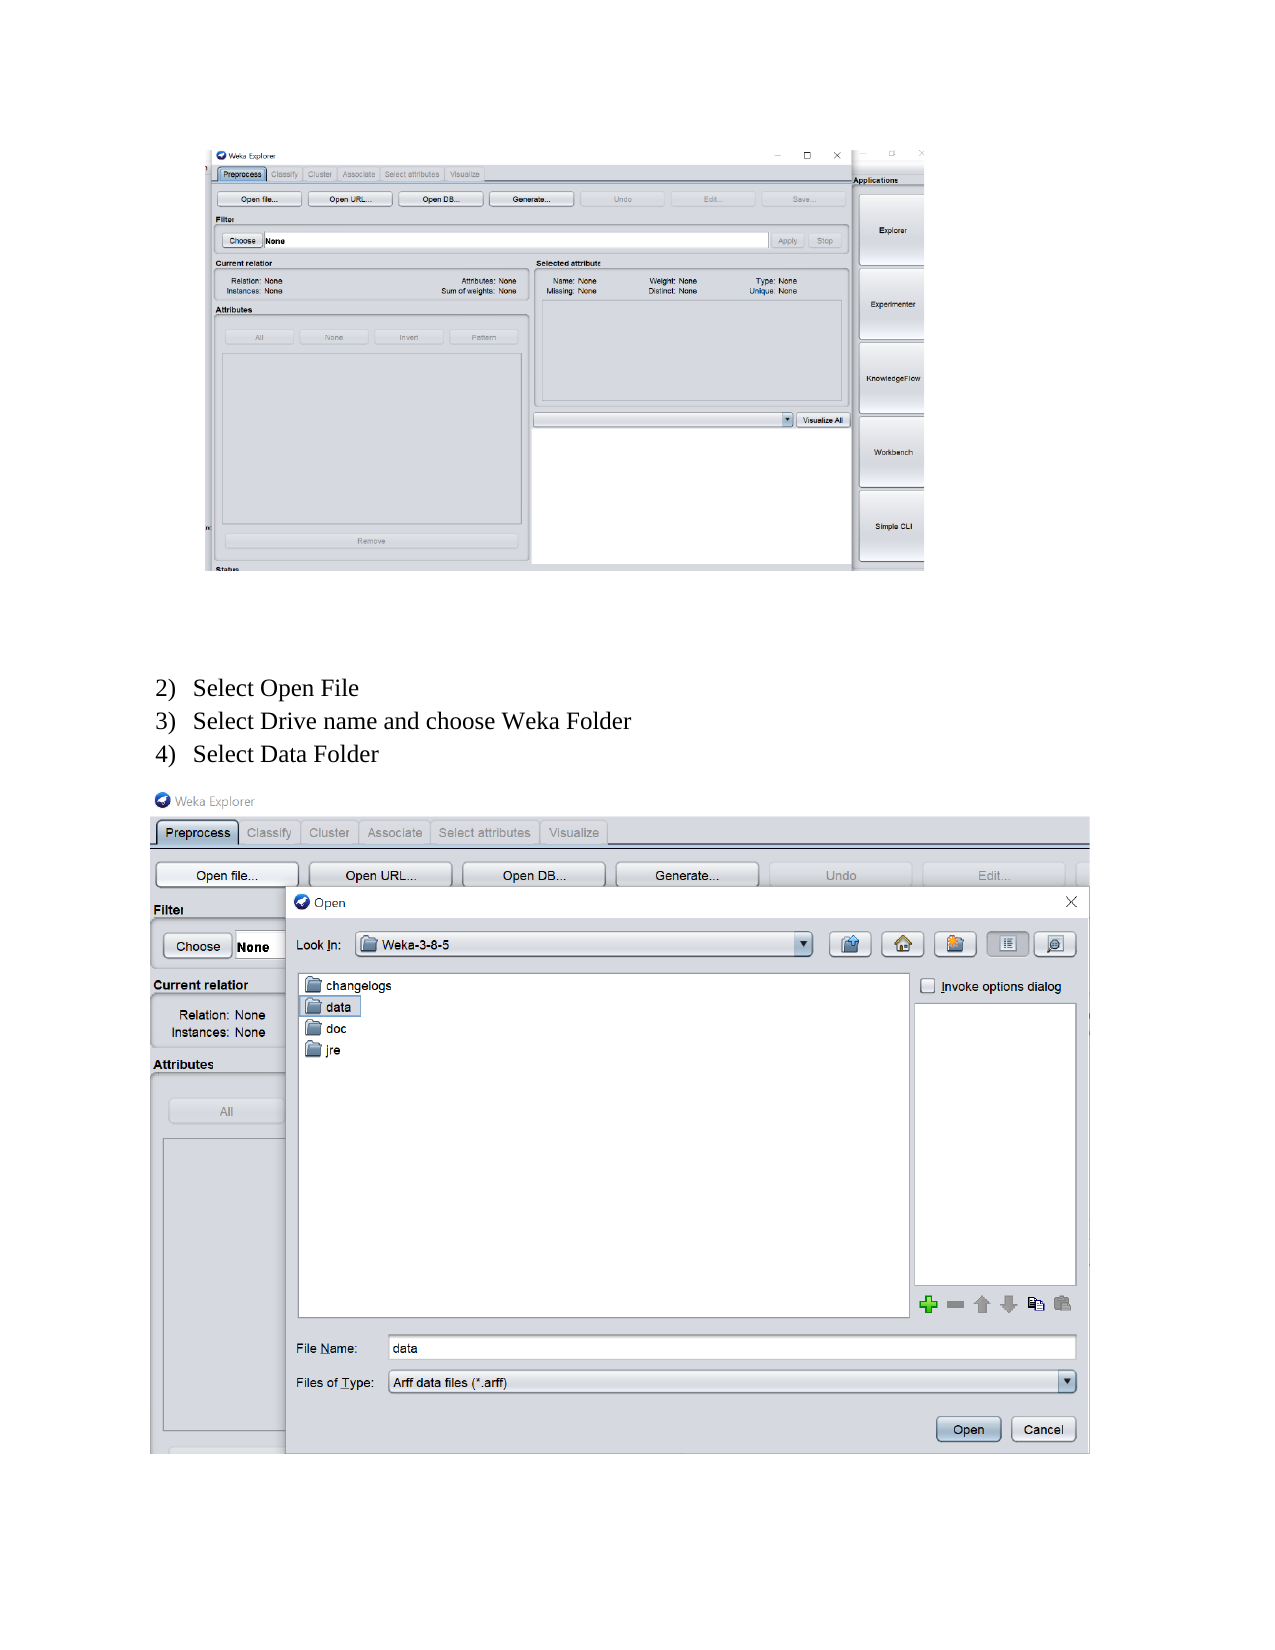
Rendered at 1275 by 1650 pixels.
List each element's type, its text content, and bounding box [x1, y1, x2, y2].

list Select Data Folder [155, 739, 1125, 768]
picture [205, 150, 925, 571]
picture [150, 789, 1090, 1454]
list Select Open File [155, 673, 1125, 702]
list Select Drive name and choose Weka Folder [155, 706, 1125, 735]
